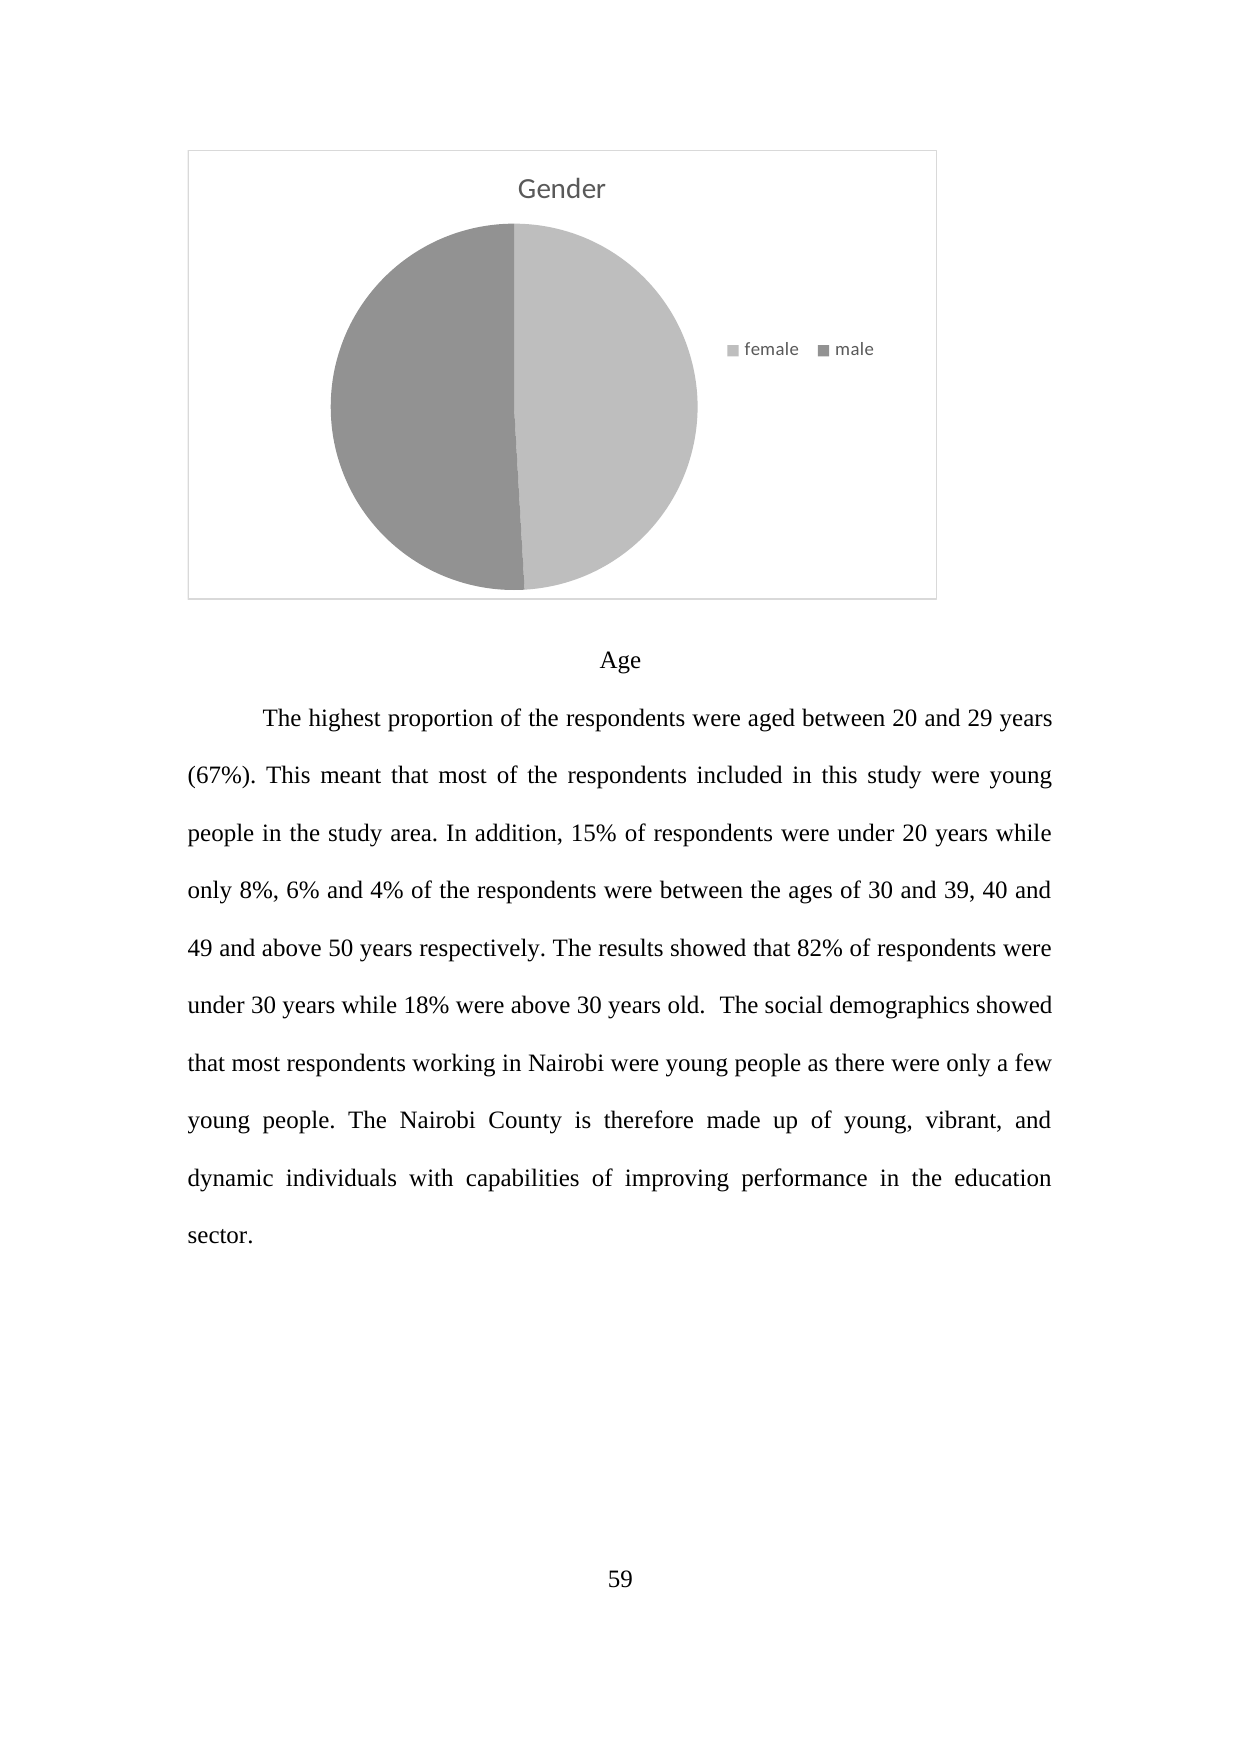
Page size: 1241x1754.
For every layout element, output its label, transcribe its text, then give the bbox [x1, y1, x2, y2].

subtitle Age [187, 645, 1053, 674]
text The highest proportion of the respondents were aged between 20 and 29 years (67%). This meant that most of the respondents included in this study were young people in the study area. In addition, 15% of respondents were under 20 years while only 8%, 6% and 4% of the respondents were between the ages of 30 and 39, 40 and 49 and above 50 years respectively. The results showed that 82% of respondents were under 30 years while 18% were above 30 years old. The social demographics showed that most respondents working in Nairobi were young people as there were only a few young people. The Nairobi County is therefore made up of young, vibrant, and dynamic individuals with capabilities of improving performance in the education sector. [187, 703, 1053, 1249]
